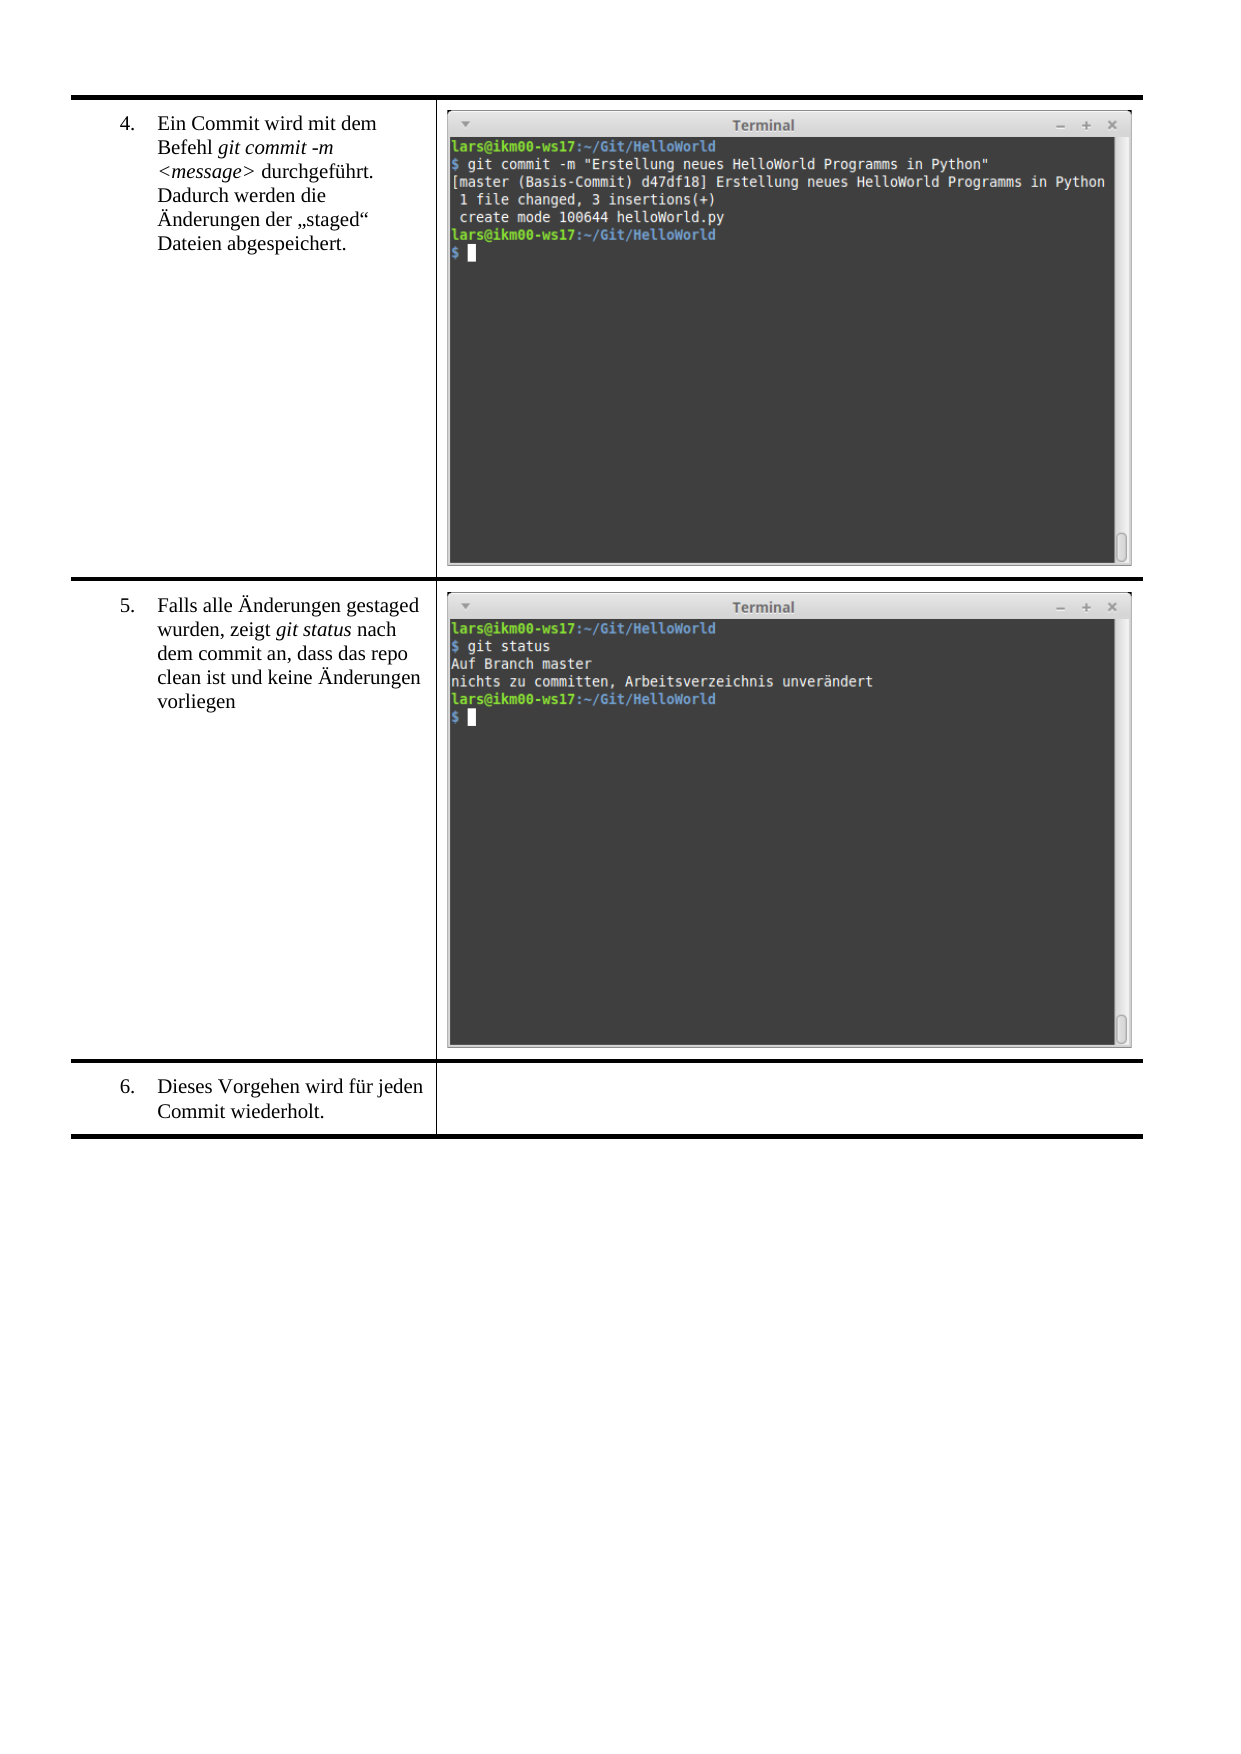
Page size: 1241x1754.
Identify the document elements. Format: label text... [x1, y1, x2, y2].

table_cell Dieses Vorgehen wird für jeden Commit wiederholt. [71, 1063, 436, 1134]
table_cell [437, 1063, 1143, 1134]
table_cell [437, 581, 1143, 1058]
picture [447, 110, 1132, 566]
table_cell [437, 100, 1143, 577]
table_cell Ein Commit wird mit dem Befehl git commit -m <message> durchgeführt. Dadurch werden die Änderungen der „staged“ Dateien abgespeichert. [71, 100, 436, 577]
table_cell Falls alle Änderungen gestaged wurden, zeigt git status nach dem commit an, dass das repo clean ist und keine Änderungen vorliegen [71, 581, 436, 1058]
picture [447, 592, 1132, 1048]
